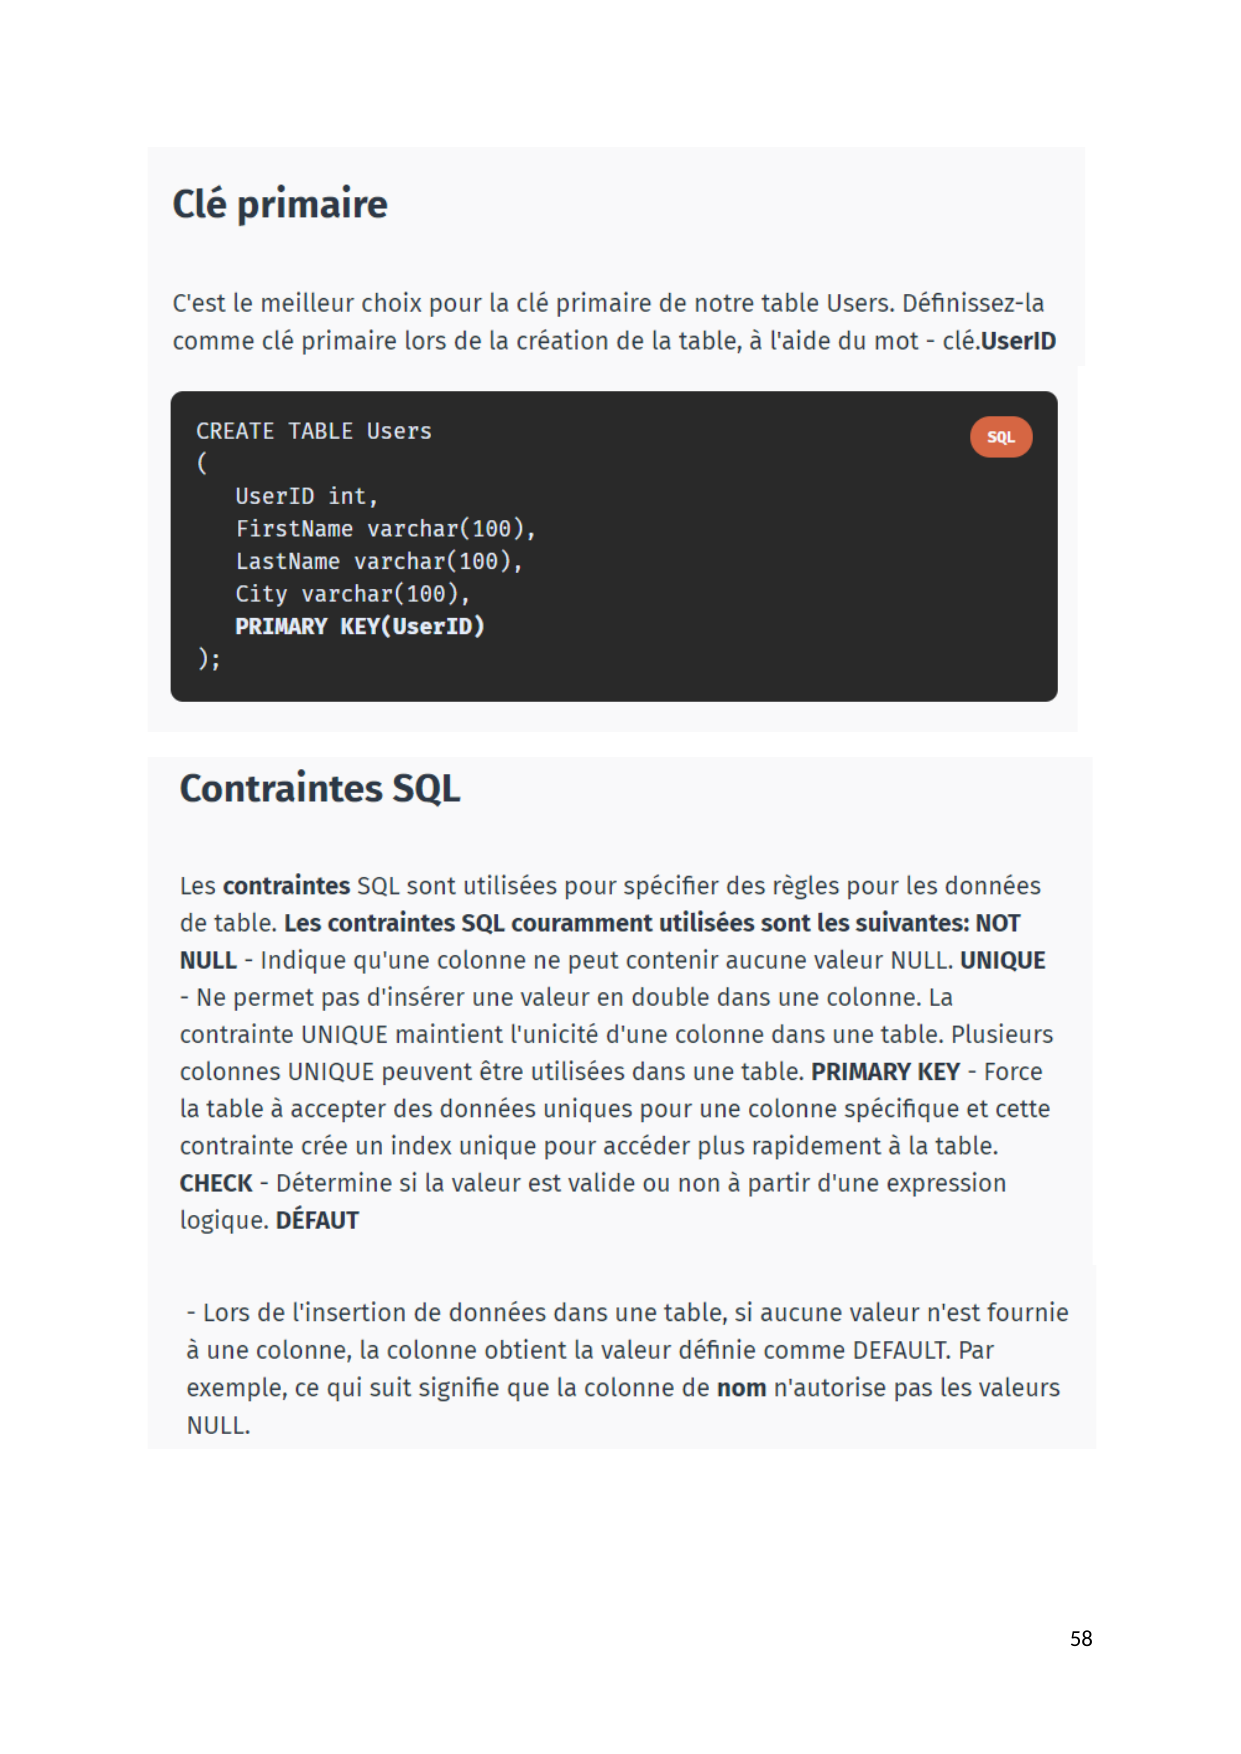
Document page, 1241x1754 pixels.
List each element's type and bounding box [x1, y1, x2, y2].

picture [147, 757, 1097, 1449]
picture [147, 147, 1085, 732]
